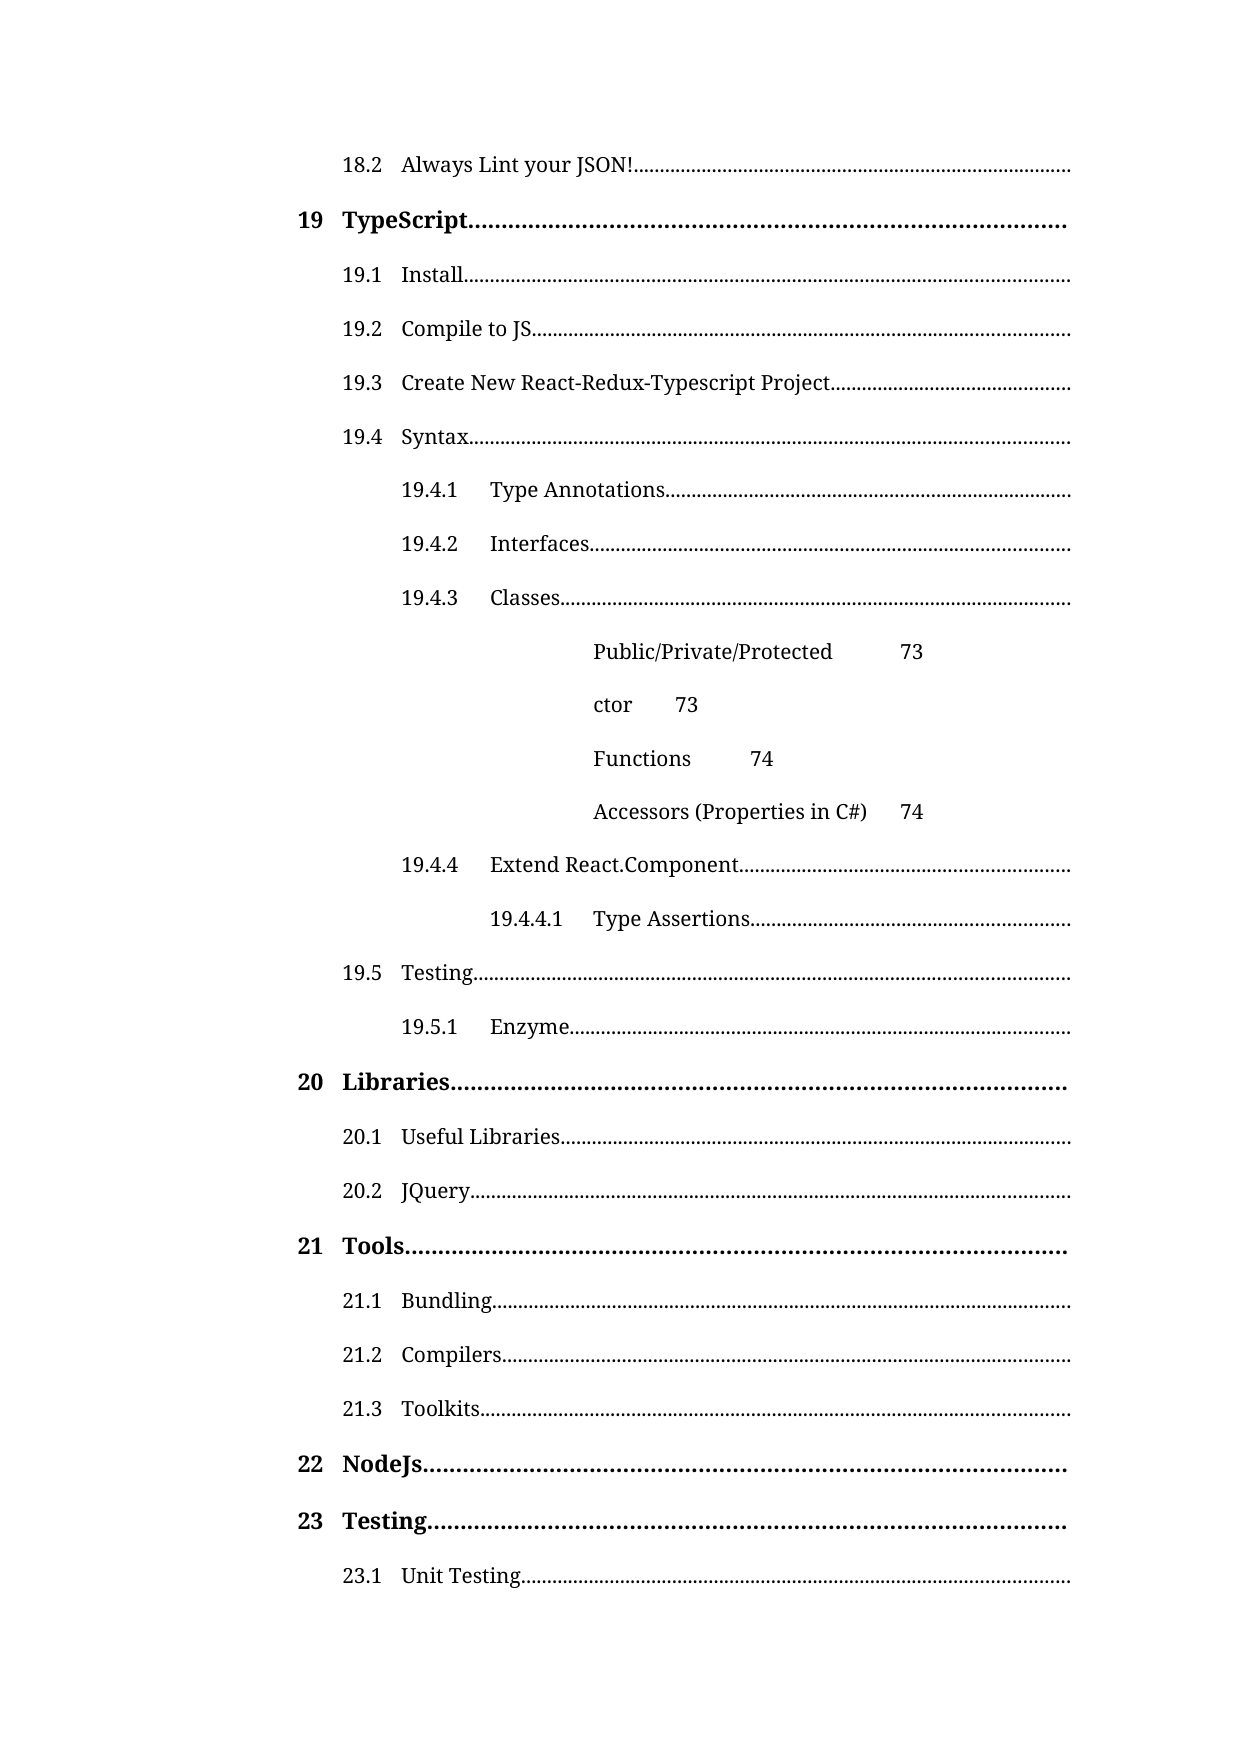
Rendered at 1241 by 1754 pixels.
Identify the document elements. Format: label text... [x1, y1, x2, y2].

text 19 TypeScript 72 [298, 204, 1046, 235]
text 19.5 Testing 75 [342, 958, 1046, 986]
text 19.4.4 Extend React.Component 74 [401, 851, 1046, 879]
text 23 Testing 80 [298, 1504, 1046, 1536]
text 21 Tools 78 [298, 1230, 1046, 1261]
text 21.1 Bundling 78 [342, 1287, 1046, 1315]
text 19.1 Install 72 [342, 261, 1046, 289]
text 19.4.1 Type Annotations 73 [401, 476, 1046, 504]
text 23.1 Unit Testing 80 [342, 1561, 1046, 1590]
text 21.2 Compilers 78 [342, 1340, 1046, 1369]
text 19.4 Syntax 72 [342, 422, 1046, 450]
text 19.4.2 Interfaces 73 [401, 529, 1046, 558]
text 20 Libraries 77 [298, 1066, 1046, 1097]
text Functions 74 [593, 744, 1090, 772]
text 18.2 Always Lint your JSON! 71 [342, 150, 1046, 178]
text 19.3 Create New React-Redux-Typescript Project 72 [342, 368, 1046, 396]
text 20.1 Useful Libraries 77 [342, 1122, 1046, 1151]
text 22 NodeJs 79 [298, 1448, 1046, 1479]
text Public/Private/Protected 73 [593, 637, 1090, 665]
text 19.5.1 Enzyme 75 [401, 1012, 1046, 1040]
text 19.2 Compile to JS 72 [342, 314, 1046, 343]
text 19.4.4.1 Type Assertions 75 [489, 904, 1046, 933]
text 19.4.3 Classes 73 [401, 583, 1046, 611]
text ctor 73 [593, 690, 1090, 719]
text Accessors (Properties in C#) 74 [593, 797, 1090, 826]
text 21.3 Toolkits 78 [342, 1394, 1046, 1422]
text 20.2 JQuery 77 [342, 1176, 1046, 1204]
